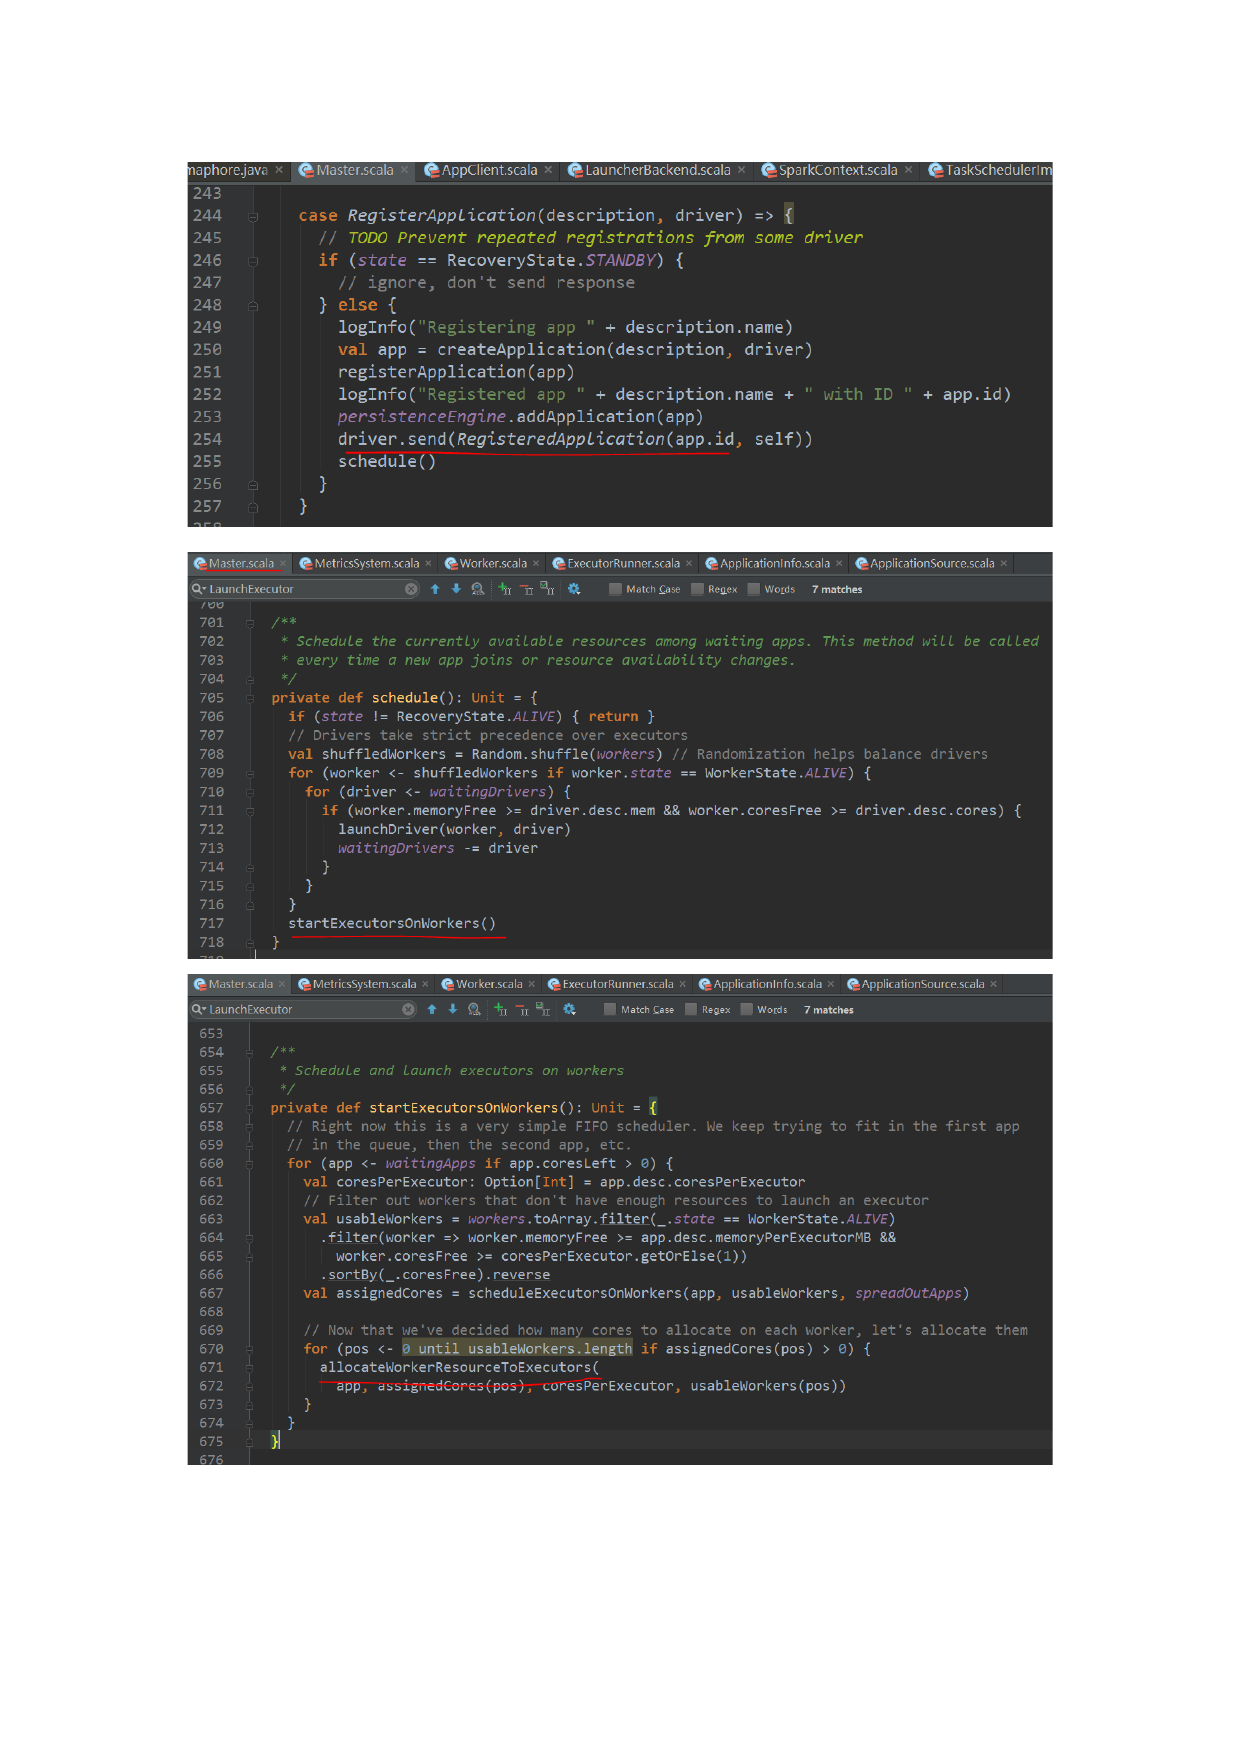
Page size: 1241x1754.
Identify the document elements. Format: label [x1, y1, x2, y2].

picture [187, 974, 1053, 1465]
picture [187, 552, 1053, 959]
picture [187, 162, 1053, 527]
